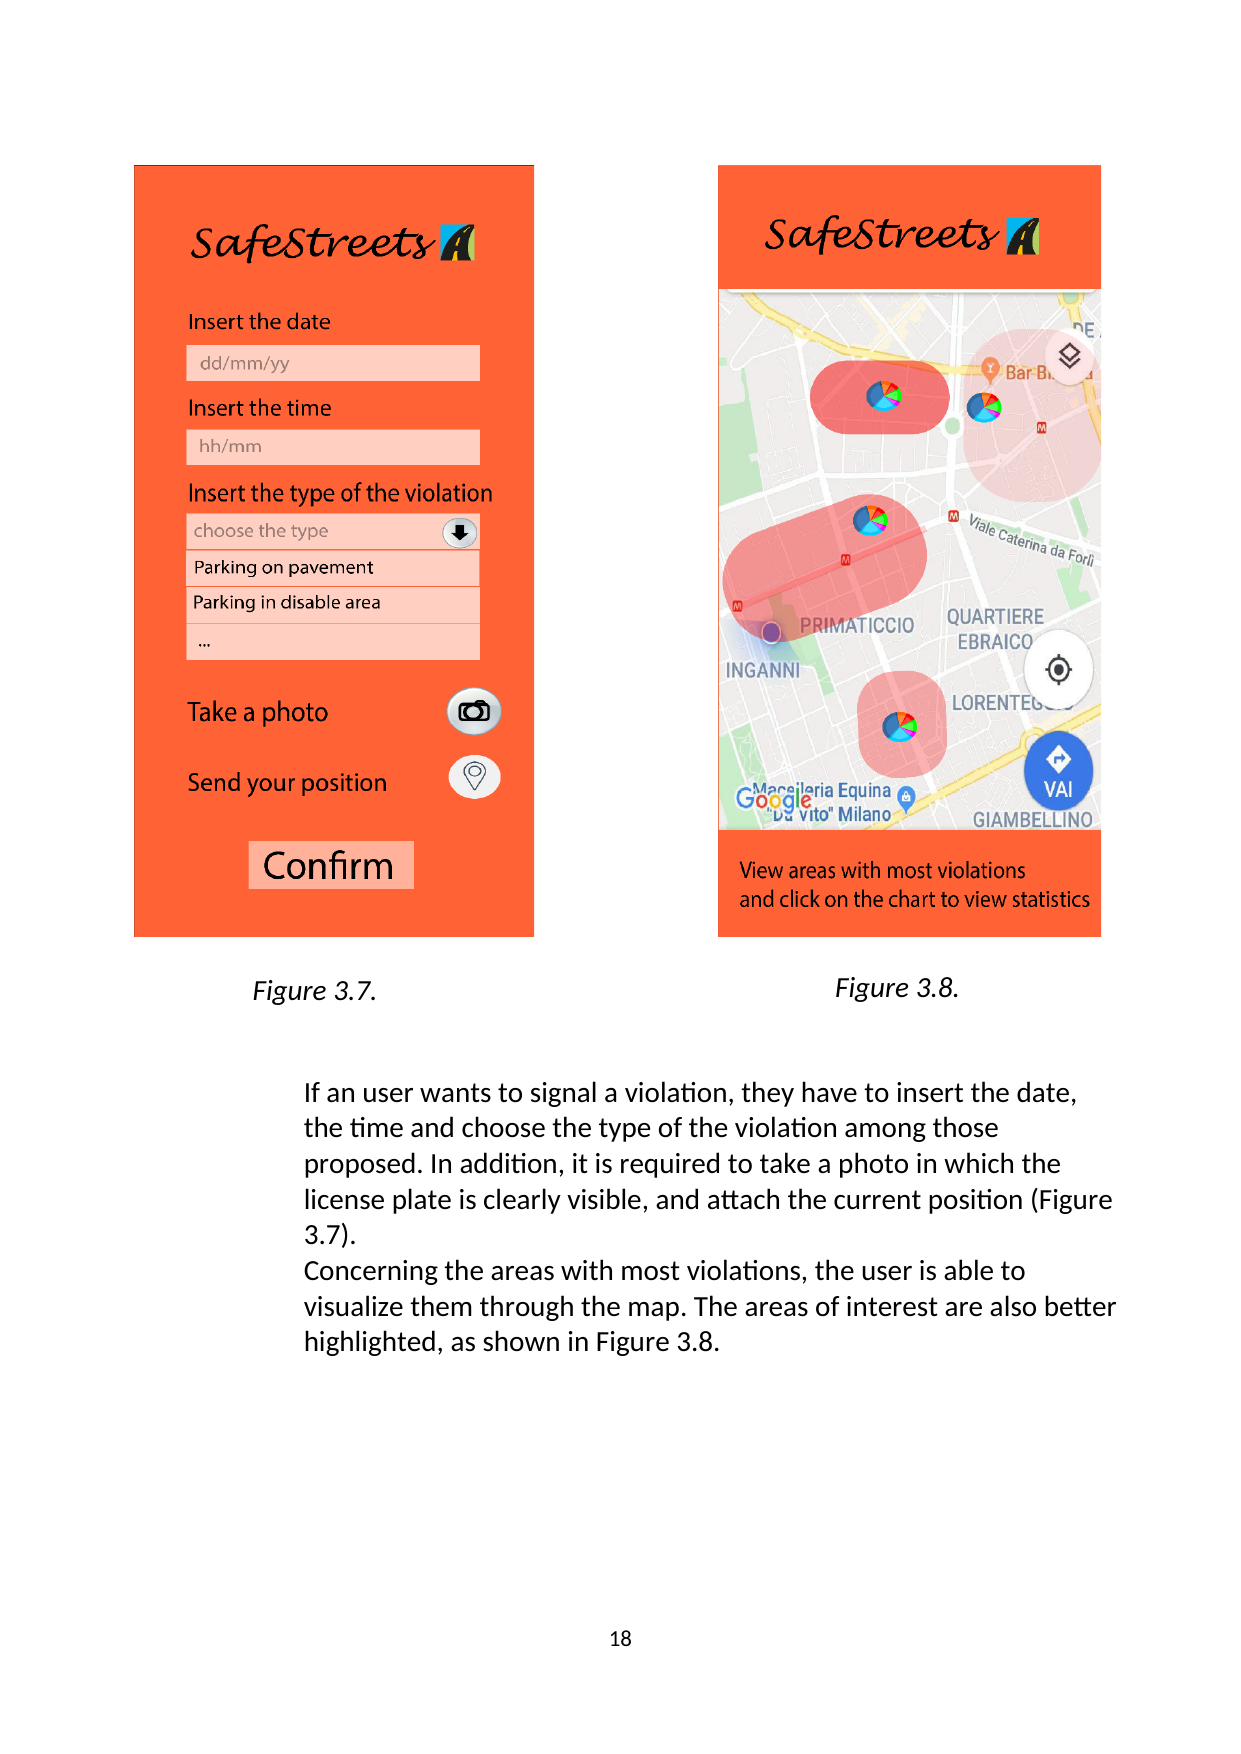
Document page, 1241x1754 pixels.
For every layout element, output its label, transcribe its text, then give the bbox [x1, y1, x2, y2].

picture [121, 982, 528, 1754]
text If an user wants to signal a violation, they have to insert the date, the time and choose the type of the violation among those proposed. In addition, it is required to take a photo in which the license plate is clearly visible, and attach the current position (Figure 3.7). [303, 682, 1122, 860]
text Concerning the areas with most violations, the user is able to visualize them through the map. The areas of interest are also better highlighted, as shown in Figure 3.8. [303, 860, 1122, 967]
